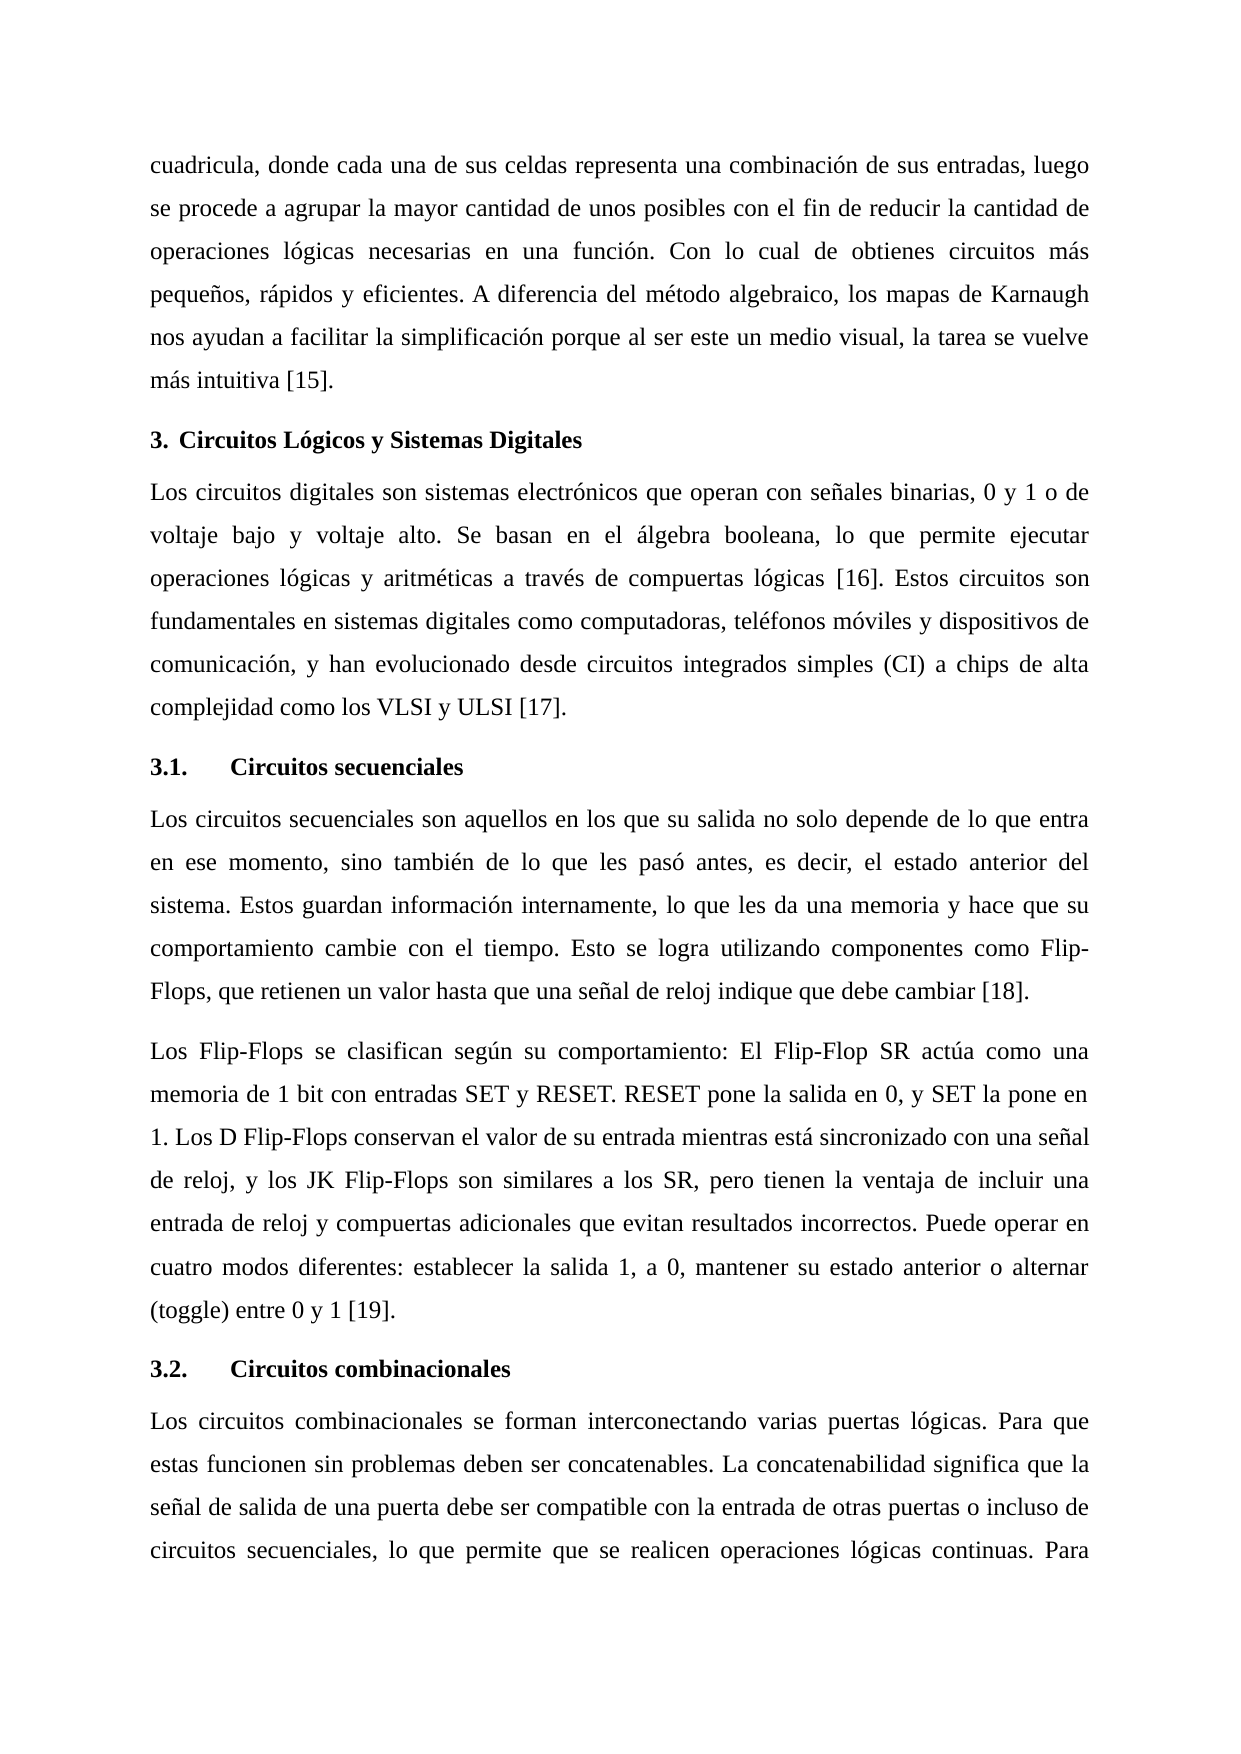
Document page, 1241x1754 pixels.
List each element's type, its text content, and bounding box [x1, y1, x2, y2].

text Los circuitos digitales son sistemas electrónicos que operan con señales binarias, 0 y 1 o de voltaje bajo y voltaje alto. Se basan en el álgebra booleana, lo que permite ejecutar operaciones lógicas y aritméticas a través de compuertas lógicas . Estos circuitos son fundamentales en sistemas digitales como computadoras, teléfonos móviles y dispositivos de comunicación, y han evolucionado desde circuitos integrados simples (CI) a chips de alta complejidad como los VLSI y ULSI . [150, 477, 1090, 721]
subtitle Circuitos Lógicos y Sistemas Digitales [150, 425, 1090, 454]
text Los circuitos secuenciales son aquellos en los que su salida no solo depende de lo que entra en ese momento, sino también de lo que les pasó antes, es decir, el estado anterior del sistema. Estos guardan información internamente, lo que les da una memoria y hace que su comportamiento cambie con el tiempo. Esto se logra utilizando componentes como Flip-Flops, que retienen un valor hasta que una señal de reloj indique que debe cambiar . [150, 804, 1090, 1005]
subtitle Circuitos secuenciales [150, 752, 1090, 781]
text Los Flip-Flops se clasifican según su comportamiento: El Flip-Flop SR actúa como una memoria de 1 bit con entradas SET y RESET. RESET pone la salida en 0, y SET la pone en 1. Los D Flip-Flops conservan el valor de su entrada mientras está sincronizado con una señal de reloj, y los JK Flip-Flops son similares a los SR, pero tienen la ventaja de incluir una entrada de reloj y compuertas adicionales que evitan resultados incorrectos. Puede operar en cuatro modos diferentes: establecer la salida 1, a 0, mantener su estado anterior o alternar (toggle) entre 0 y 1 . [150, 1036, 1090, 1323]
subtitle Circuitos combinacionales [150, 1354, 1090, 1383]
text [150, 1406, 1090, 1564]
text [150, 150, 1090, 394]
